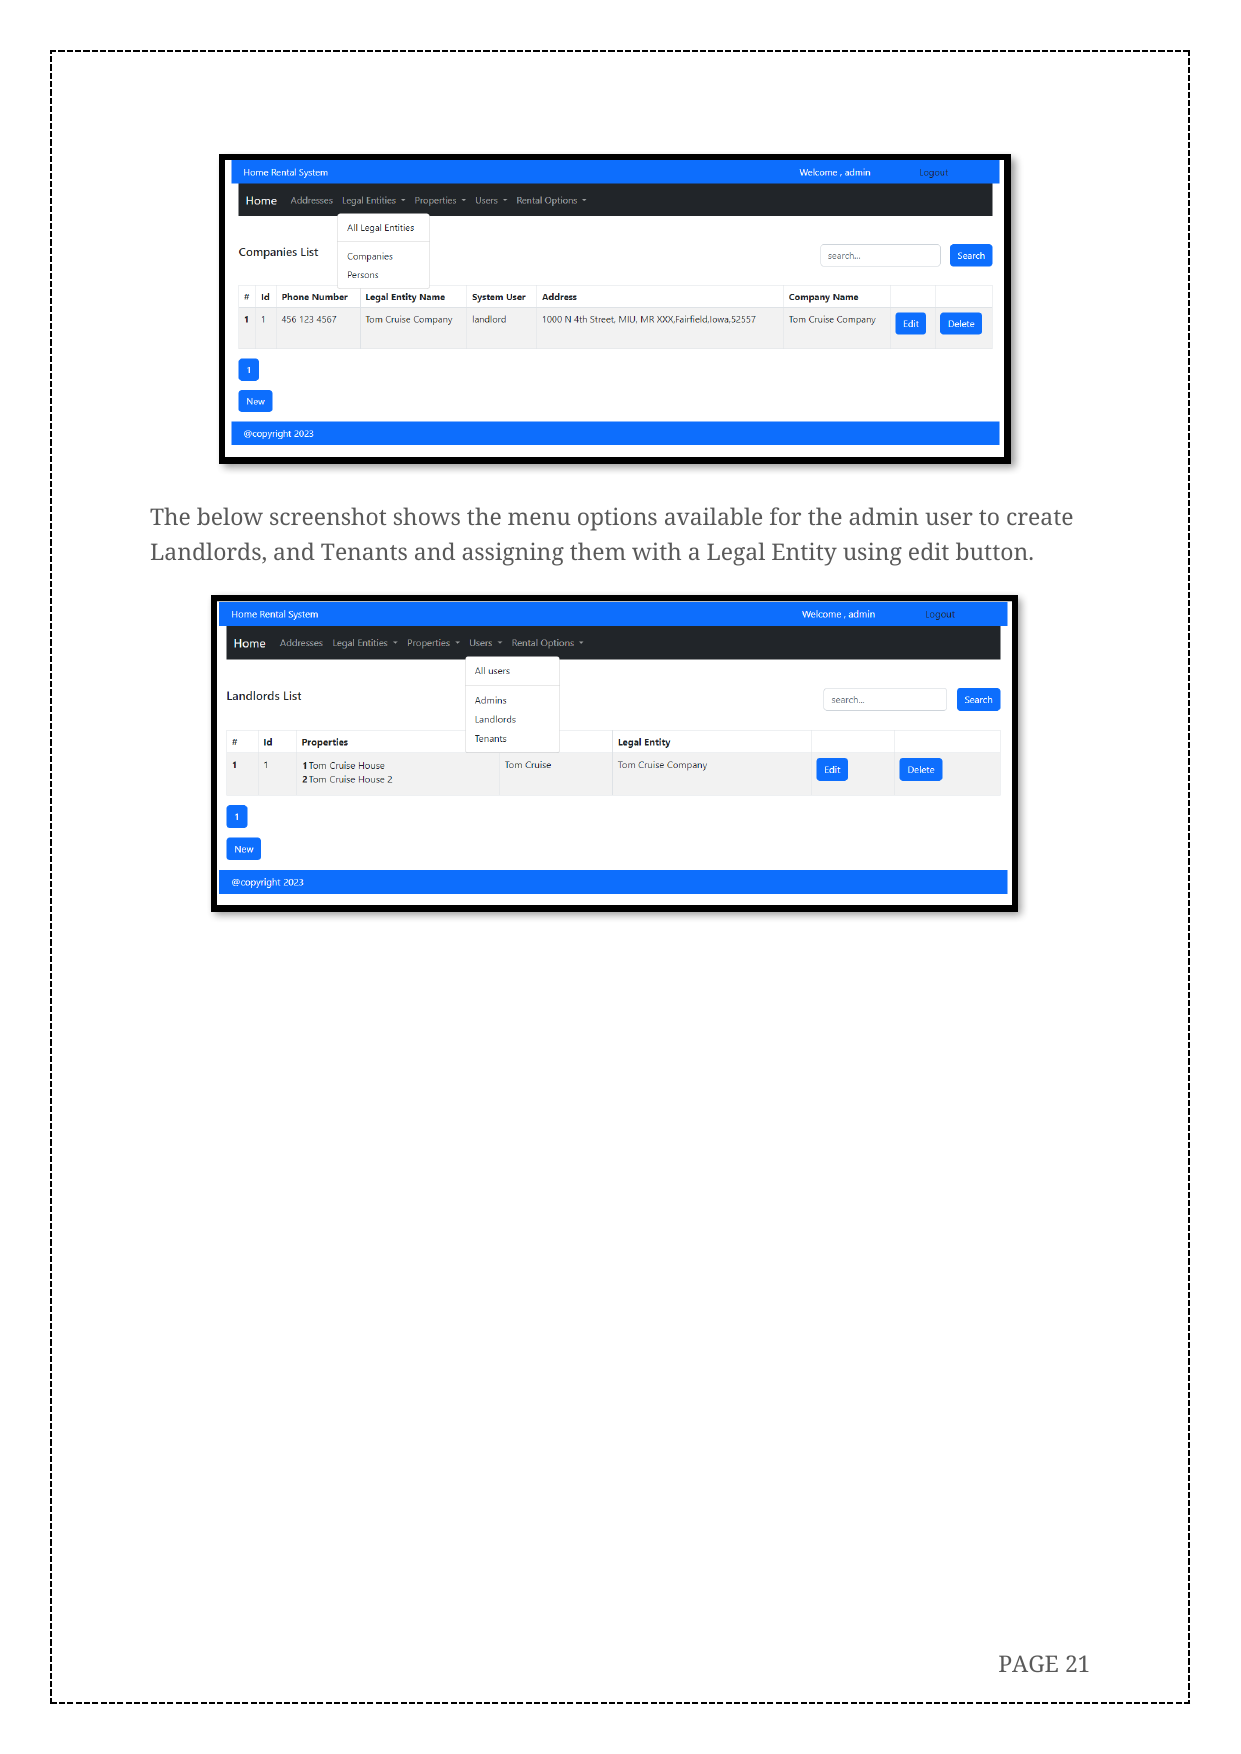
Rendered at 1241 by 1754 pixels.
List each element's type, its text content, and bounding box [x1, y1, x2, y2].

picture [225, 160, 1004, 457]
text The below screenshot shows the menu options available for the admin user to create Landlords, and Tenants and assigning them with a Legal Entity using edit button. [150, 501, 1090, 567]
picture [217, 601, 1012, 905]
